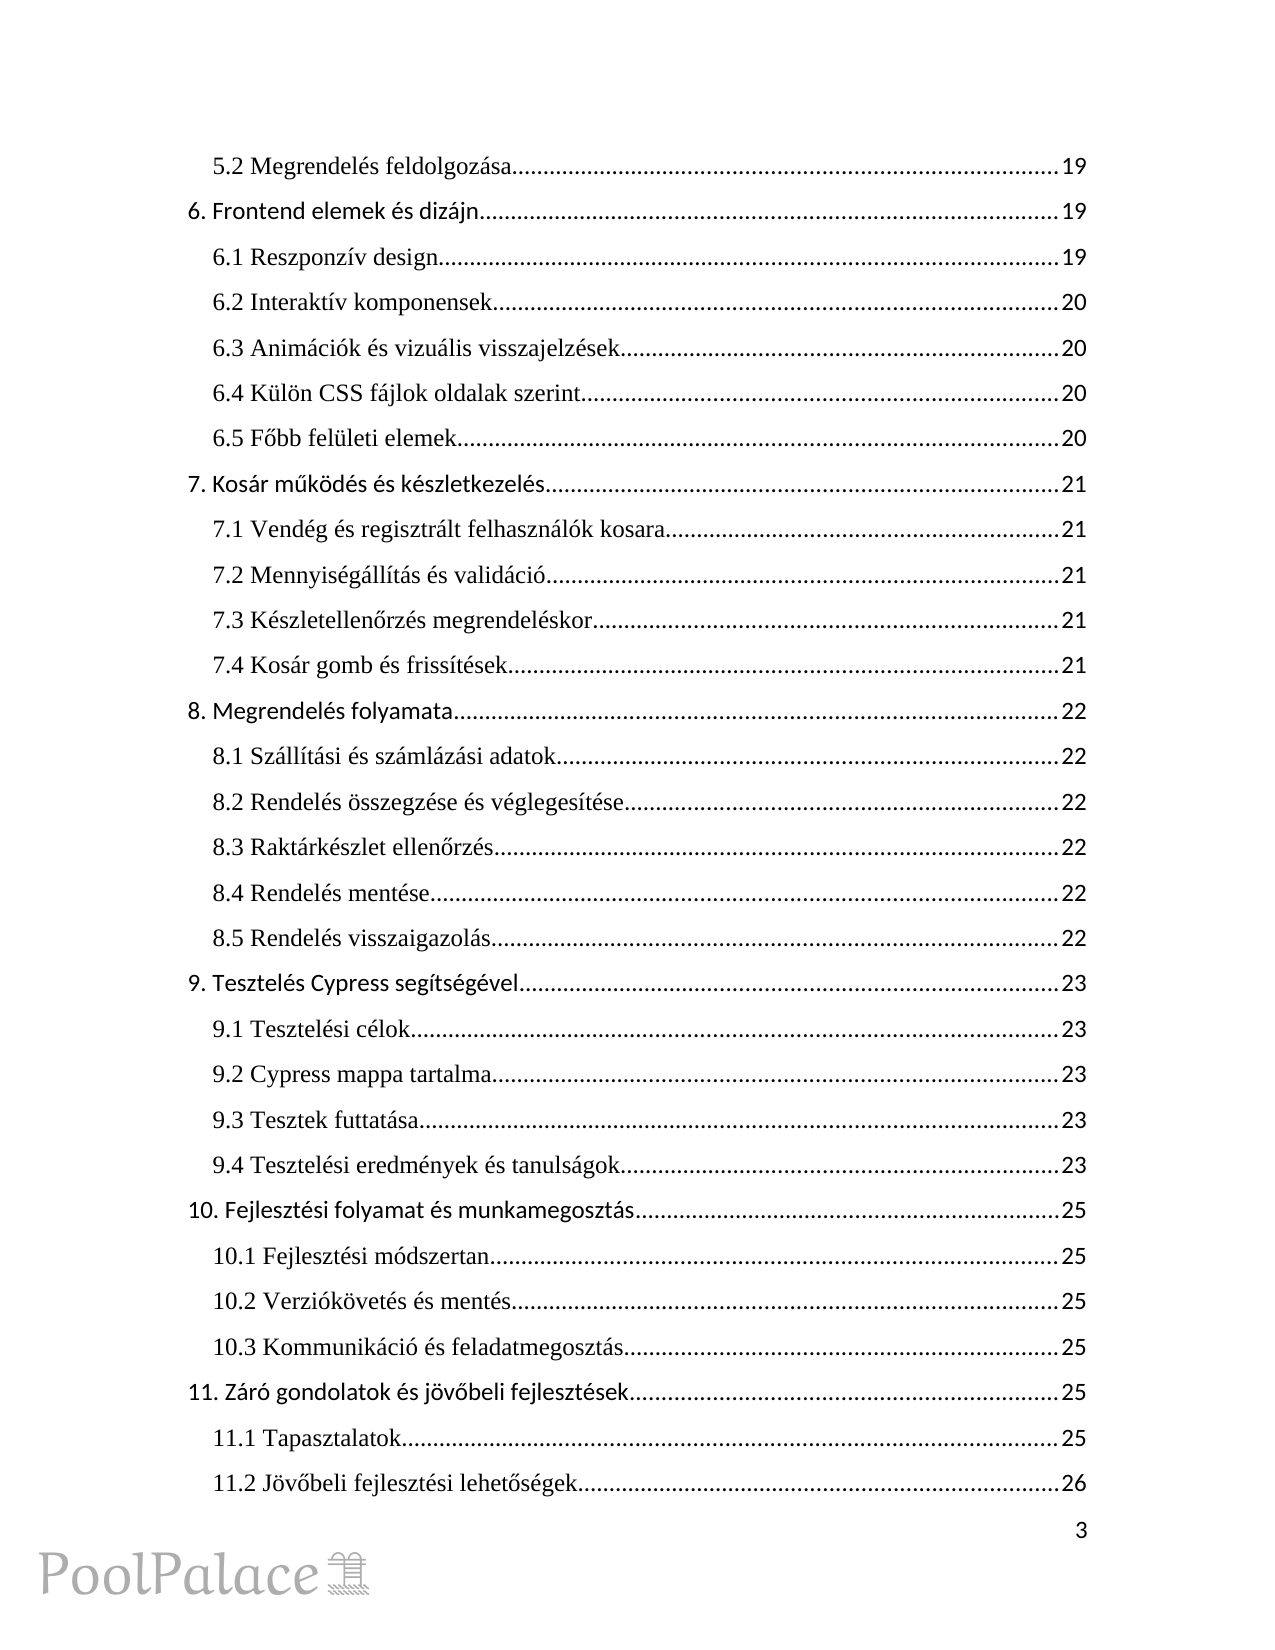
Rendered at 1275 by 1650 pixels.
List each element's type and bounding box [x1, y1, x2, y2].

picture [38, 1552, 370, 1595]
